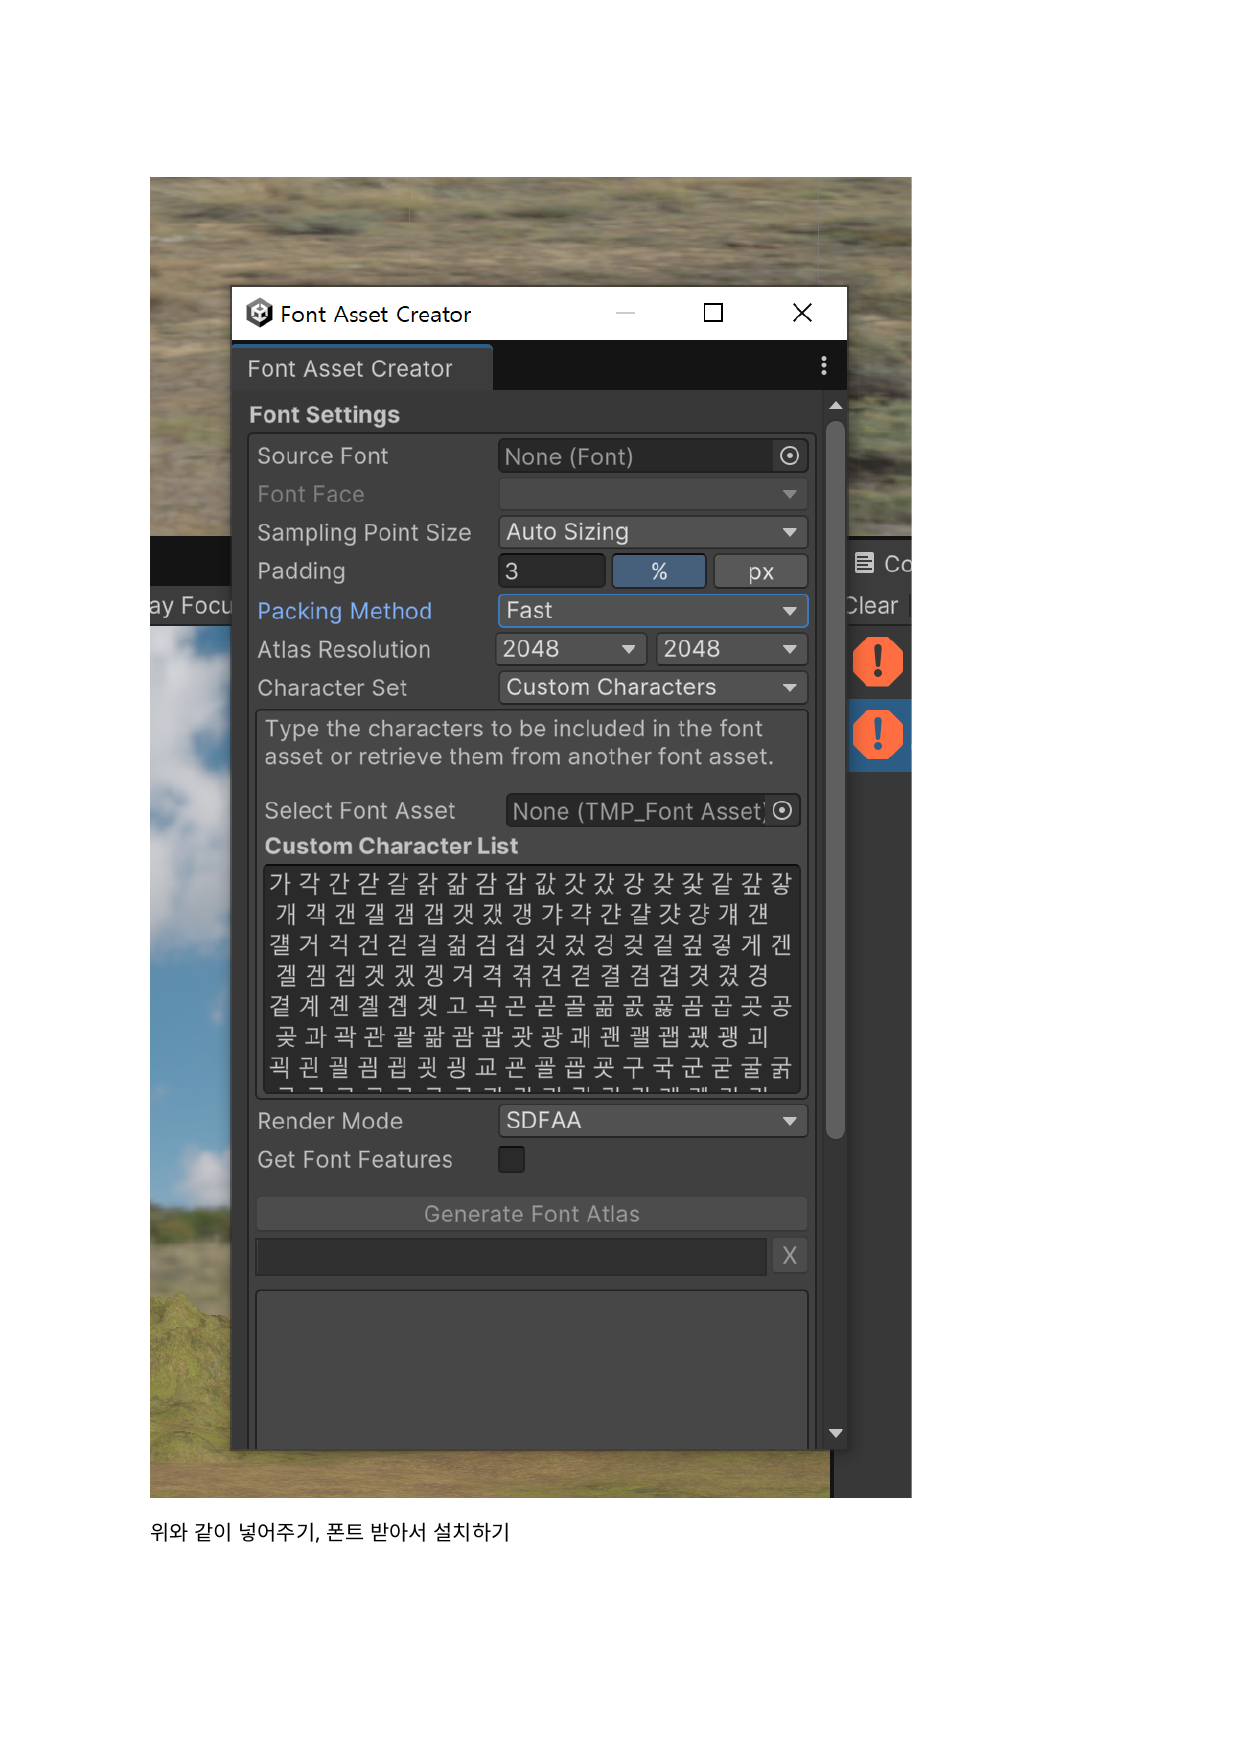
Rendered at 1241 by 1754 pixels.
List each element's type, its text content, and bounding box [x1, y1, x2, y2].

text 위와 같이 넣어주기, 폰트 받아서 설치하기 [150, 1517, 1090, 1547]
picture [150, 177, 912, 1498]
